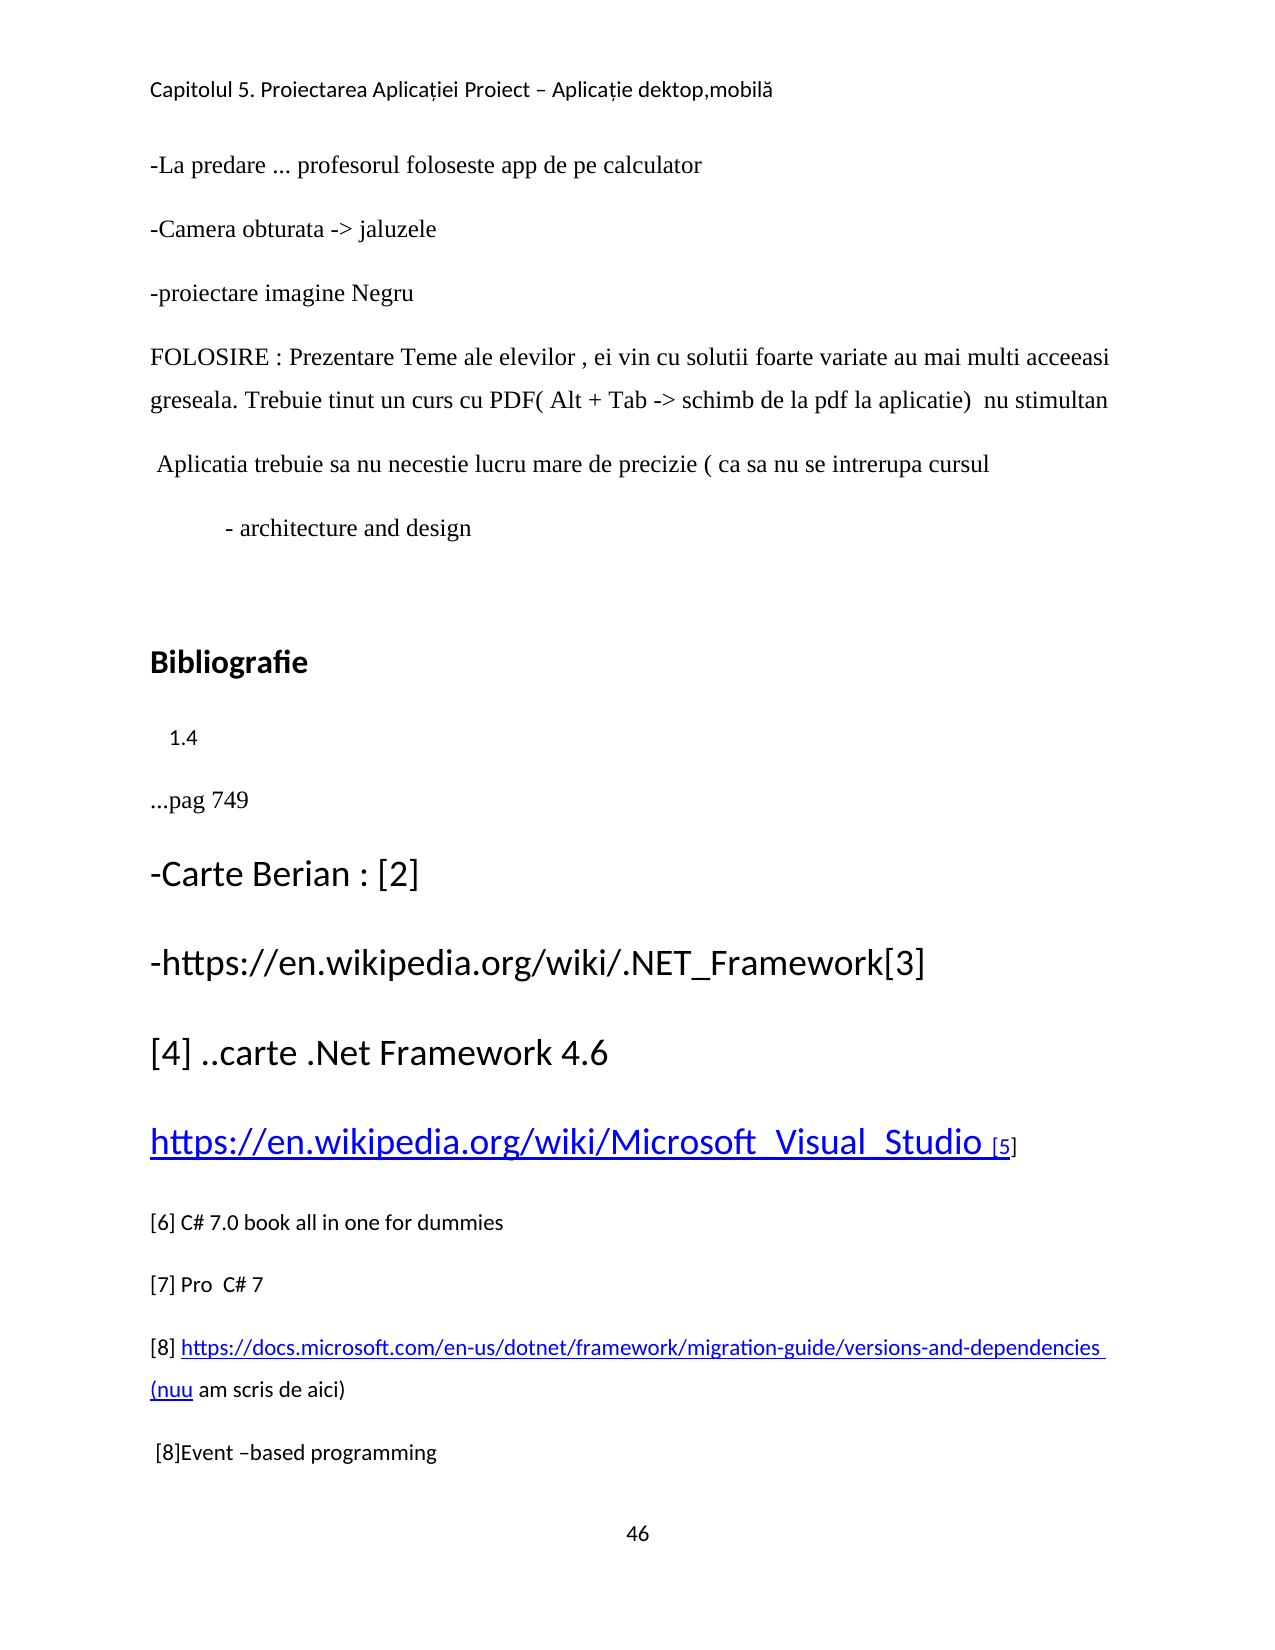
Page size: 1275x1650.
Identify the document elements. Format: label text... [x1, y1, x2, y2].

text -proiectare imagine Negru [150, 278, 1125, 307]
text ...pag 749 [150, 786, 1125, 814]
text [8] https://docs.microsoft.com/en-us/dotnet/framework/migration-guide/versions-and-dependencies (nuu am scris de aici) [150, 1333, 1125, 1403]
text [8]Event –based programming [150, 1438, 1125, 1466]
text -Carte Berian : [2] [150, 849, 1125, 895]
text [6] C# 7.0 book all in one for dummies [150, 1208, 1125, 1236]
text [4] ..carte .Net Framework 4.6 [150, 1029, 1125, 1074]
text Aplicatia trebuie sa nu necestie lucru mare de precizie ( ca sa nu se intrerupa cursul [150, 449, 1125, 478]
text https://en.wikipedia.org/wiki/Microsoft_Visual_Studio [5] [150, 1118, 1125, 1164]
text [7] Pro C# 7 [150, 1271, 1125, 1299]
text -https://en.wikipedia.org/wiki/.NET_Framework[3] [150, 939, 1125, 985]
text - architecture and design [150, 513, 1125, 542]
text Bibliografie [150, 641, 1125, 682]
text -La predare ... profesorul foloseste app de pe calculator [150, 150, 1125, 179]
text FOLOSIRE : Prezentare Teme ale elevilor , ei vin cu solutii foarte variate au mai multi acceeasi greseala. Trebuie tinut un curs cu PDF( Alt + Tab -> schimb de la pdf la aplicatie) nu stimultan [150, 342, 1125, 414]
text -Camera obturata -> jaluzele [150, 214, 1125, 243]
